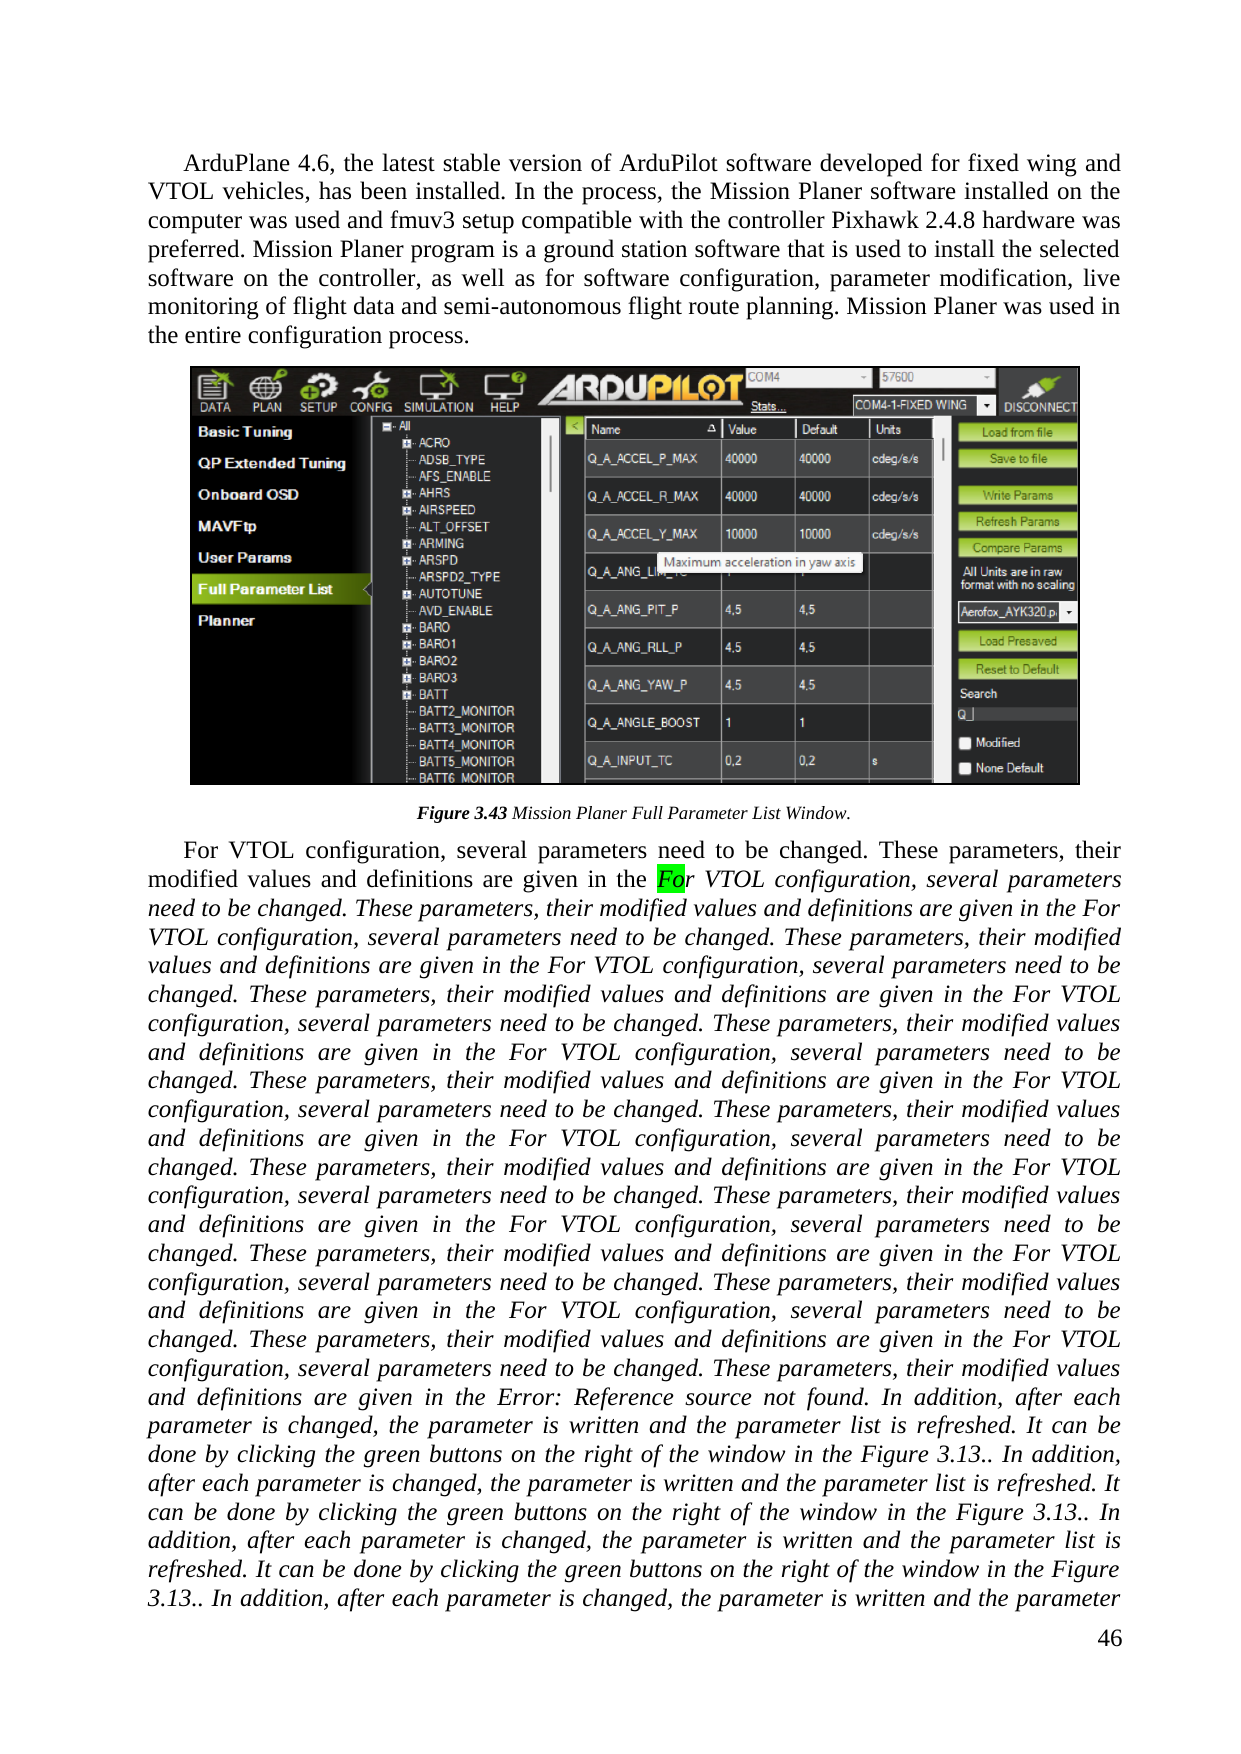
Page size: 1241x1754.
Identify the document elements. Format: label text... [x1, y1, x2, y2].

picture [192, 368, 1078, 783]
text ArduPlane 4.6, the latest stable version of ArduPilot software developed for fixed wing and VTOL vehicles, has been installed. In the process, the Mission Planer software installed on the computer was used and fmuv3 setup compatible with the controller Pixhawk 2.4.8 hardware was preferred. Mission Planer program is a ground station software that is used to install the selected software on the controller, as well as for software configuration, parameter modification, live monitoring of flight data and semi-autonomous flight route planning. Mission Planer was used in the entire configuration process. [148, 148, 1122, 349]
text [148, 836, 1122, 1612]
